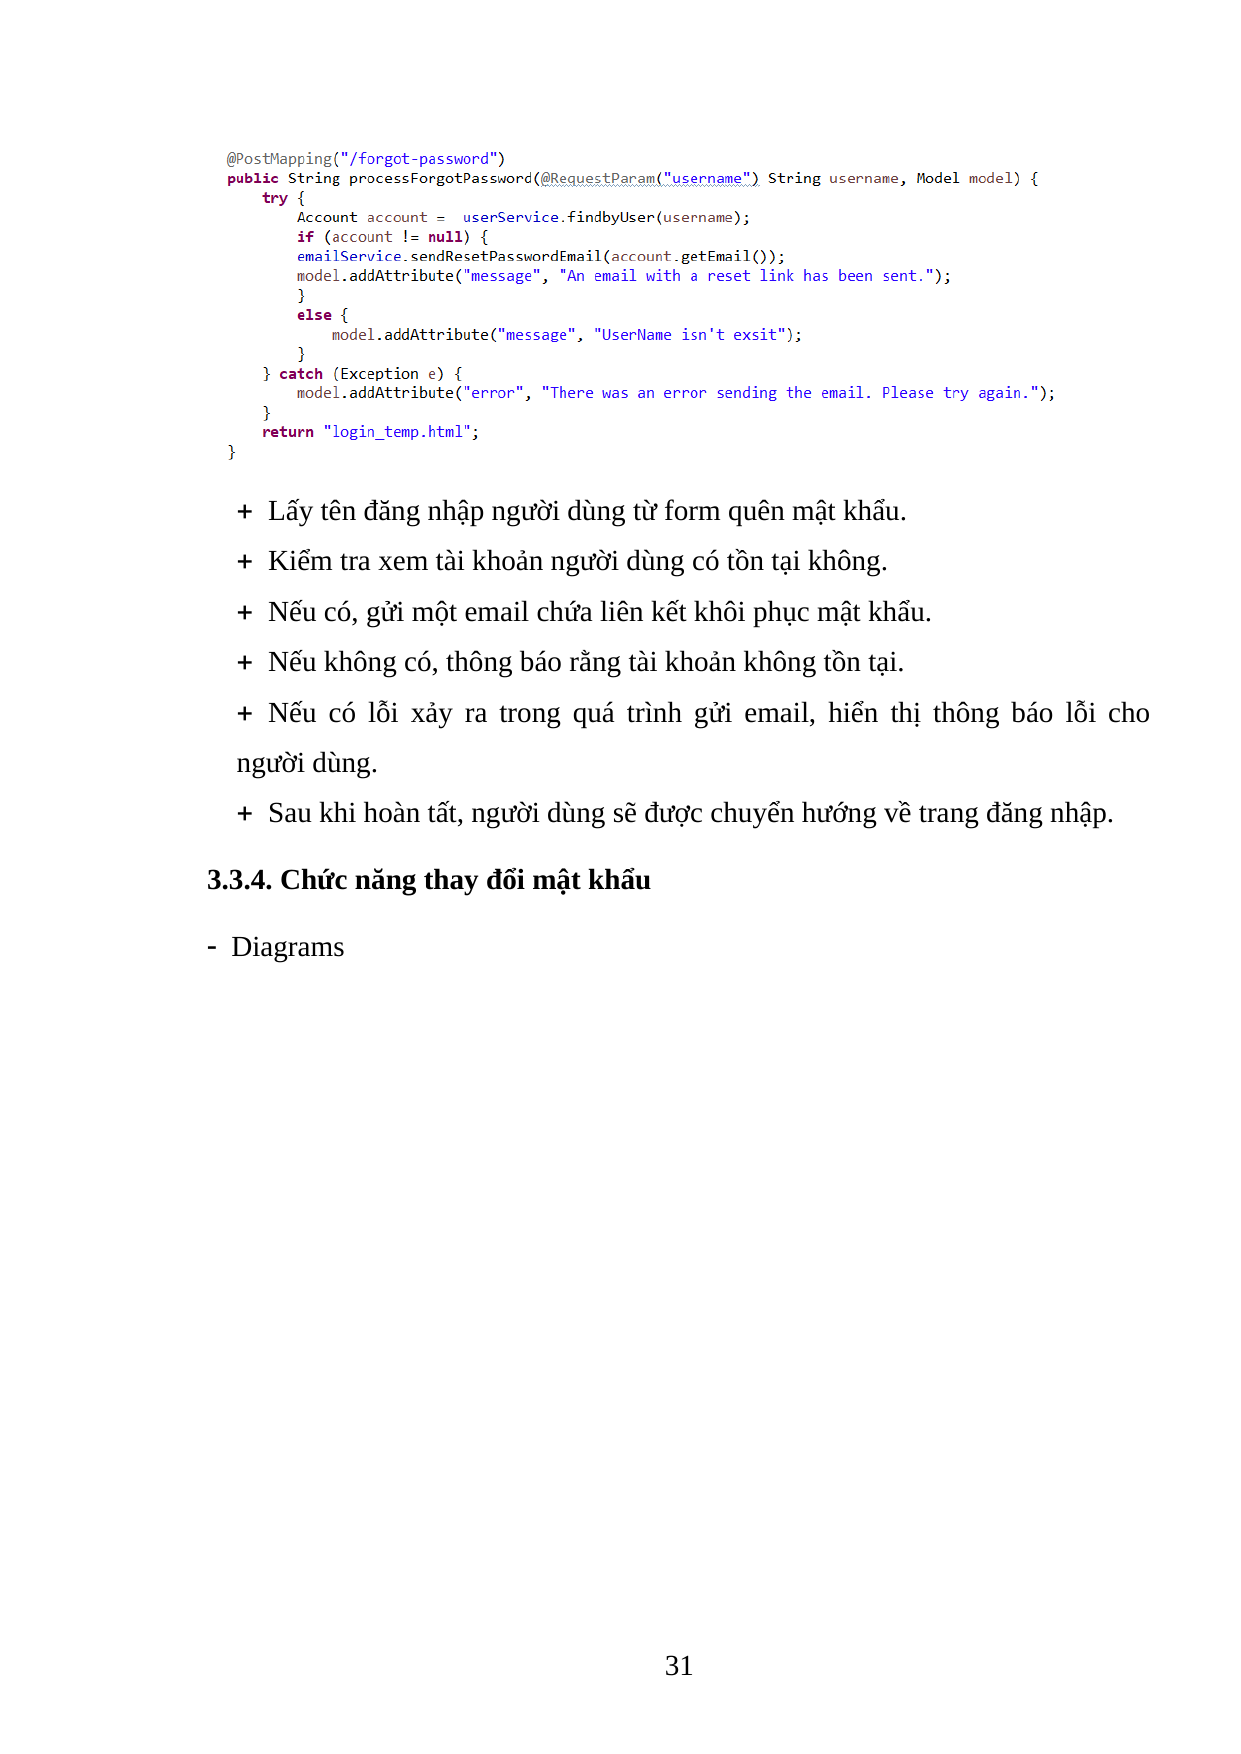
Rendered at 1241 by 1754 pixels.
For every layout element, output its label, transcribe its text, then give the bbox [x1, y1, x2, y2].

text Chức năng thay đổi mật khẩu [177, 862, 1152, 896]
text Nếu không có, thông báo rằng tài khoản không tồn tại. [236, 644, 1152, 678]
text Diagrams [207, 929, 1152, 963]
text Kiểm tra xem tài khoản người dùng có tồn tại không. [236, 543, 1152, 577]
text Nếu có, gửi một email chứa liên kết khôi phục mật khẩu. [236, 594, 1152, 627]
picture [206, 141, 1148, 460]
text Lấy tên đăng nhập người dùng từ form quên mật khẩu. [236, 493, 1152, 527]
text Nếu có lỗi xảy ra trong quá trình gửi email, hiển thị thông báo lỗi cho người dùng. [236, 695, 1152, 779]
text Sau khi hoàn tất, người dùng sẽ được chuyển hướng về trang đăng nhập. [236, 795, 1152, 829]
